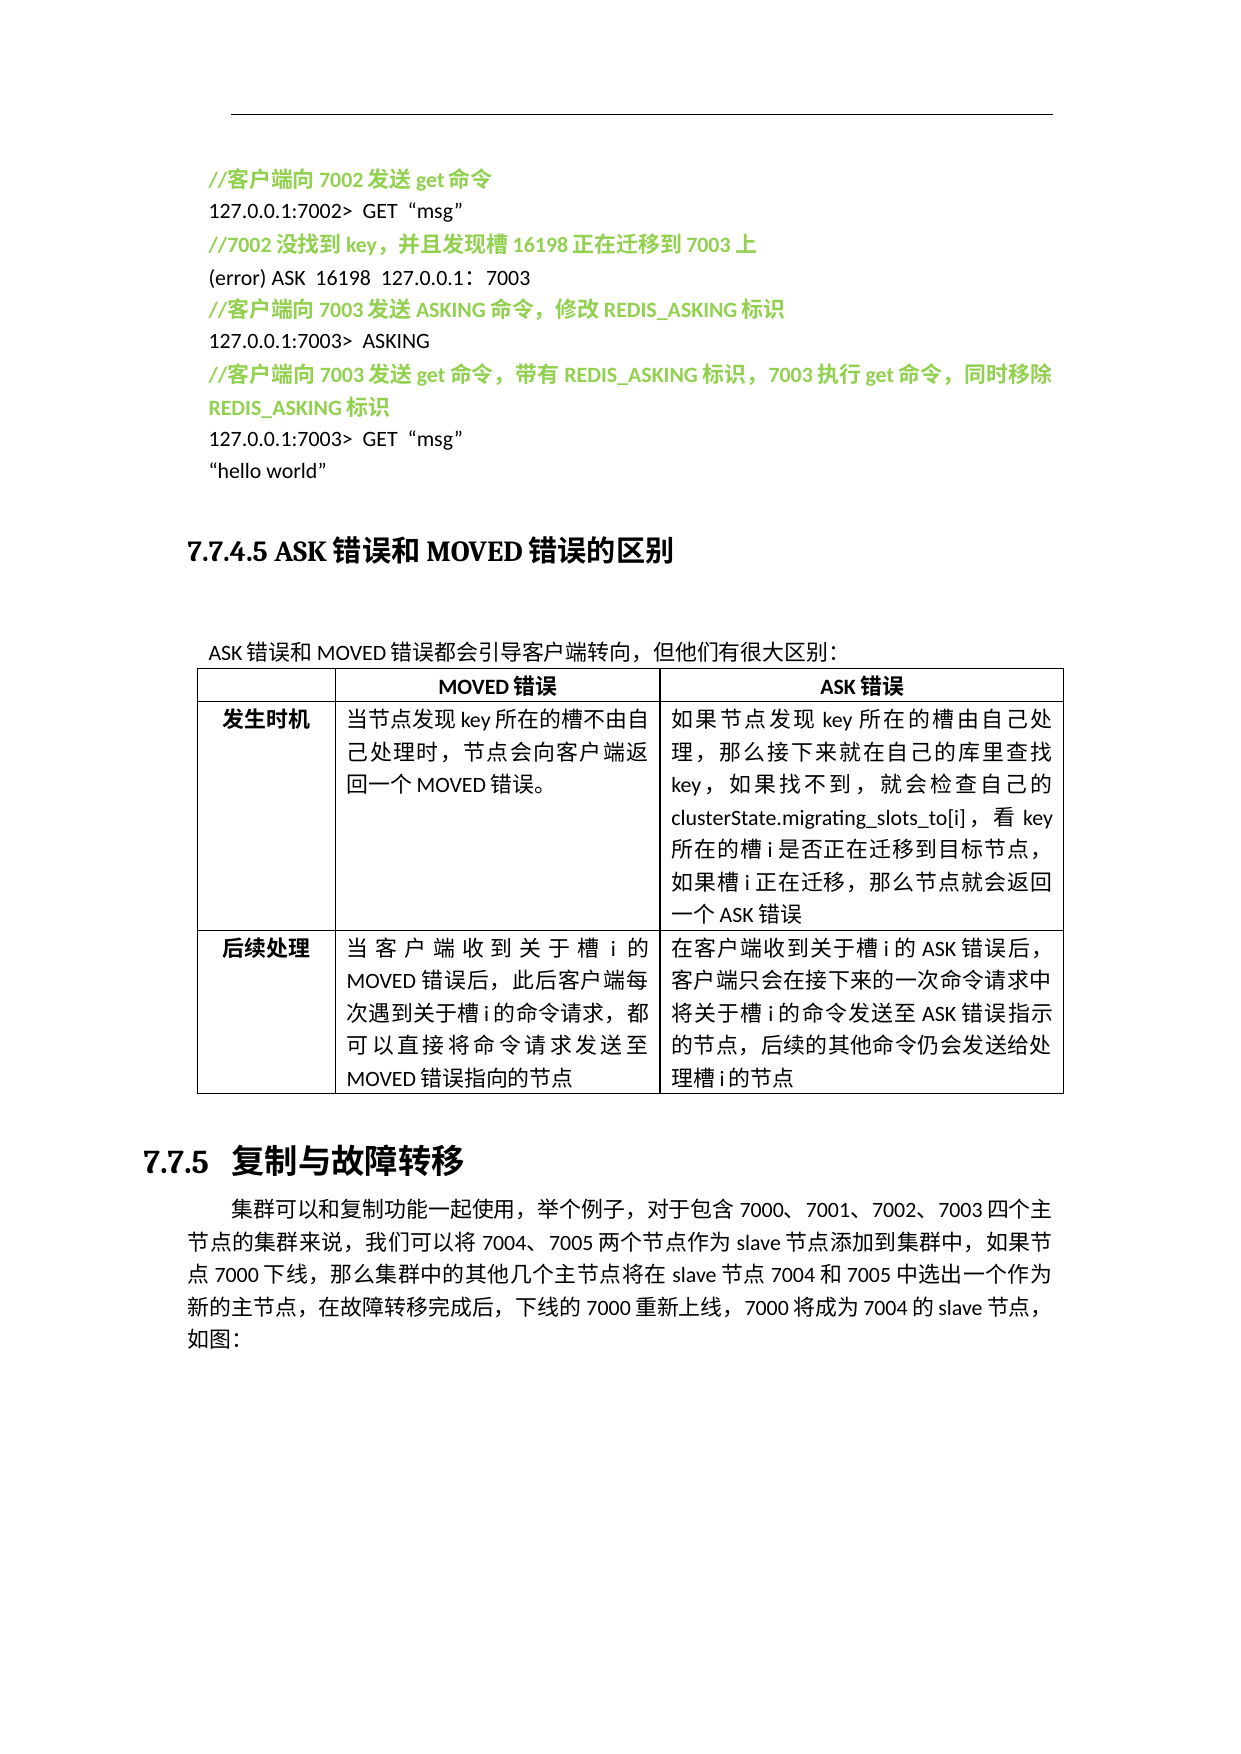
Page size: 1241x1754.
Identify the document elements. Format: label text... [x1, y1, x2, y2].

text //客户端向7003发送get命令，带有REDIS_ASKING标识，7003执行get命令，同时移除REDIS_ASKING标识 [208, 357, 1053, 422]
text //客户端向7003发送ASKING命令，修改REDIS_ASKING标识 [208, 292, 1053, 324]
text 复制与故障转移 [143, 1127, 1053, 1192]
text (error) ASK 16198 127.0.0.1：7003 [208, 259, 1053, 292]
text 集群可以和复制功能一起使用，举个例子，对于包含7000、7001、7002、7003四个主节点的集群来说，我们可以将7004、7005两个节点作为slave节点添加到集群中，如果节点7000下线，那么集群中的其他几个主节点将在slave节点7004和7005中选出一个作为新的主节点，在故障转移完成后，下线的7000重新上线，7000将成为7004的slave节点，如图： [187, 1192, 1053, 1354]
text 127.0.0.1:7003> GET “msg” [208, 422, 1053, 454]
table_cell 在客户端收到关于槽i的ASK错误后，客户端只会在接下来的一次命令请求中将关于槽i的命令发送至ASK错误指示的节点，后续的其他命令仍会发送给处理槽i的节点 [661, 931, 1063, 1093]
table_cell 如果节点发现key所在的槽由自己处理，那么接下来就在自己的库里查找key，如果找不到，就会检查自己的clusterState.migrating_slots_to[i]，看key所在的槽i是否正在迁移到目标节点，如果槽i正在迁移，那么节点就会返回一个ASK错误 [661, 702, 1063, 929]
table_cell 当客户端收到关于槽i的MOVED错误后，此后客户端每次遇到关于槽i的命令请求，都可以直接将命令请求发送至MOVED错误指向的节点 [336, 931, 659, 1093]
table_header [198, 669, 335, 701]
table_cell 发生时机 [198, 702, 335, 929]
text “hello world” [208, 454, 1053, 487]
text //客户端向7002发送get命令 [208, 162, 1053, 194]
text 127.0.0.1:7002> GET “msg” [208, 194, 1053, 227]
subtitle 7.7.4.5 ASK错误和MOVED错误的区别 [187, 516, 1053, 581]
table_header ASK错误 [661, 669, 1063, 701]
text ASK错误和MOVED错误都会引导客户端转向，但他们有很大区别： [208, 635, 1053, 667]
text //7002没找到key，并且发现槽16198正在迁移到7003上 [208, 227, 1053, 259]
table_cell 当节点发现key所在的槽不由自己处理时，节点会向客户端返回一个MOVED错误。 [336, 702, 659, 929]
table_header MOVED错误 [336, 669, 659, 701]
table_cell 后续处理 [198, 931, 335, 1093]
text 127.0.0.1:7003> ASKING [208, 324, 1053, 357]
